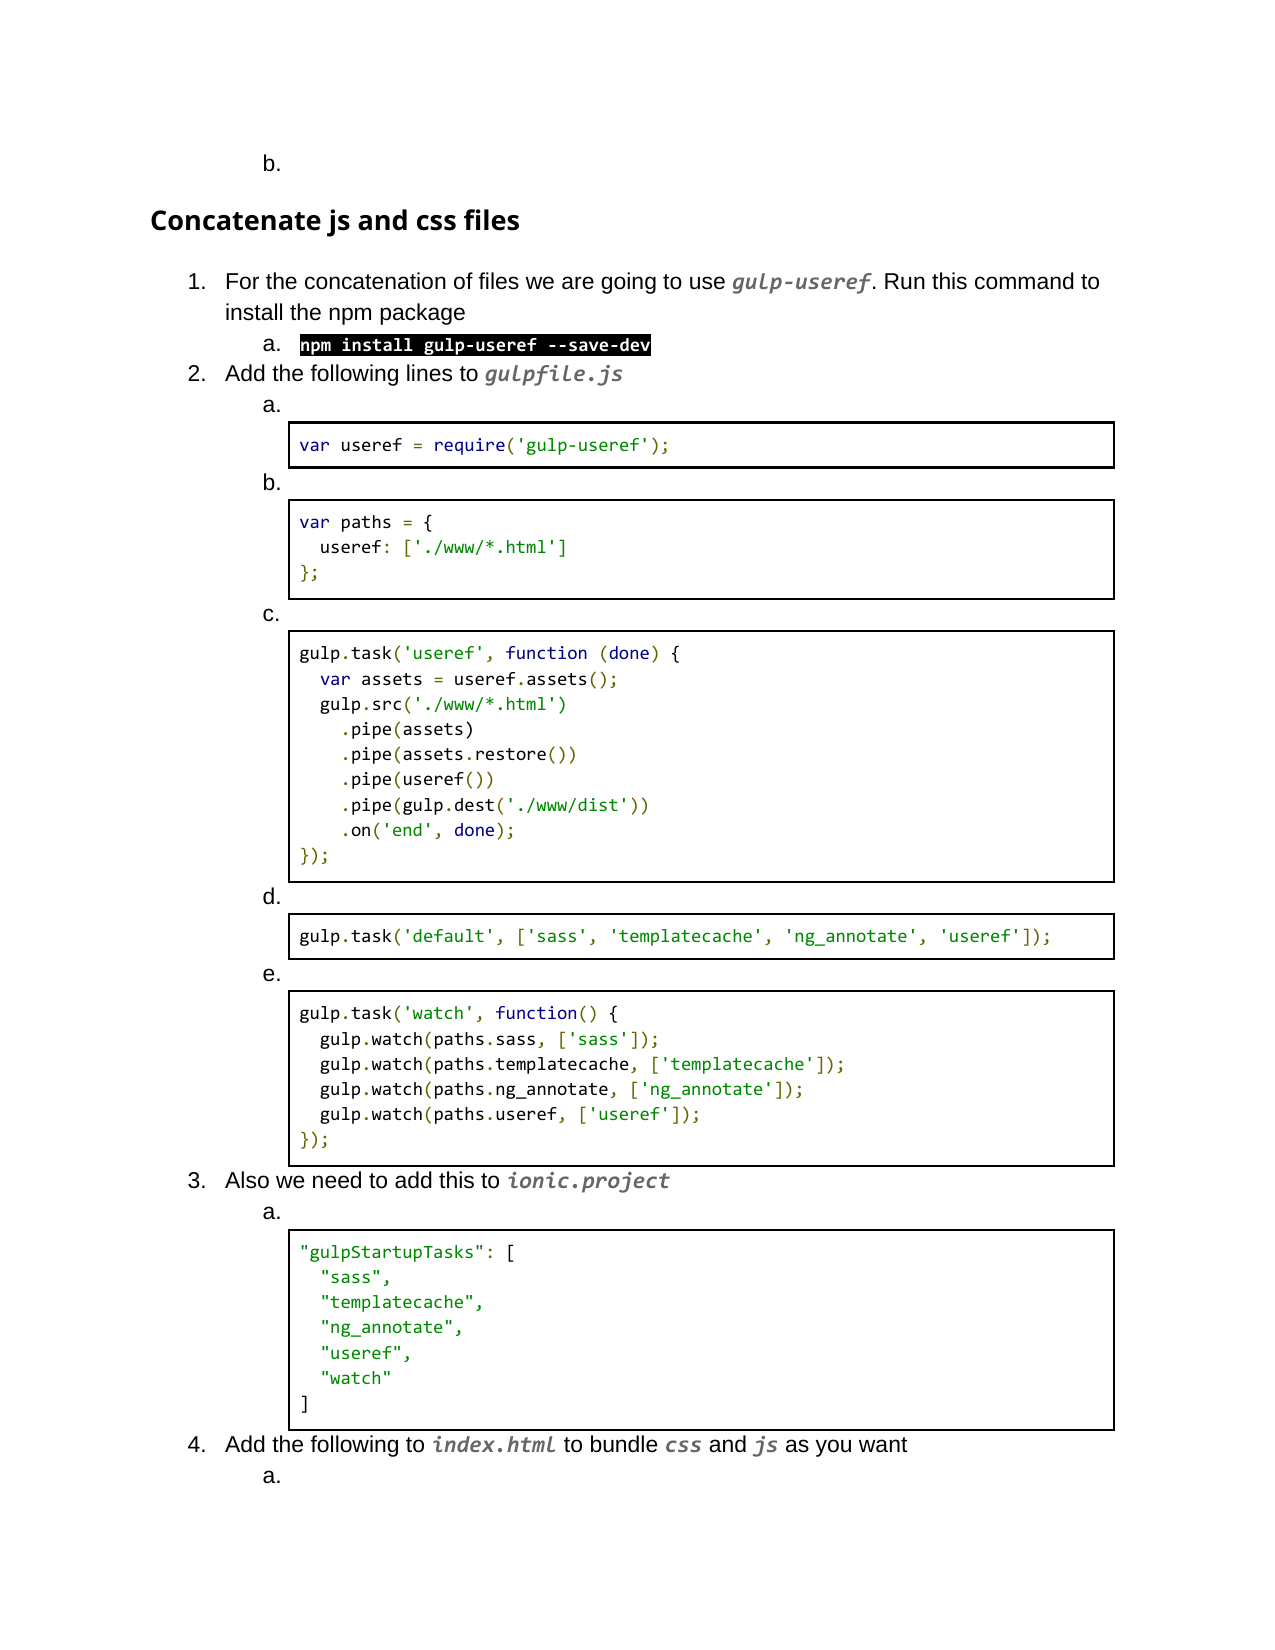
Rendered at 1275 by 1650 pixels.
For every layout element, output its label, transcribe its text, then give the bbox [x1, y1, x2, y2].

table_header gulp.task('default', ['sass', 'templatecache', 'ng_annotate', 'useref']); [290, 915, 1113, 958]
table_header var paths = { useref: ['./www/*.html'] }; [290, 501, 1113, 598]
subtitle Concatenate js and css files [150, 201, 1125, 238]
list npm install gulp-useref --save-dev [262, 329, 1125, 356]
table_header var useref = require('gulp-useref'); [290, 424, 1113, 466]
table_header "gulpStartupTasks": [ "sass", "templatecache", "ng_annotate", "useref", "watch" ] [290, 1231, 1113, 1428]
list Add the following lines to gulpfile.js [187, 360, 1125, 387]
table_header gulp.task('useref', function (done) { var assets = useref.assets(); gulp.src('./www/*.html') .pipe(assets) .pipe(assets.restore()) .pipe(useref()) .pipe(gulp.dest('./www/dist')) .on('end', done); }); [290, 632, 1113, 881]
table_header gulp.task('watch', function() { gulp.watch(paths.sass, ['sass']); gulp.watch(paths.templatecache, ['templatecache']); gulp.watch(paths.ng_annotate, ['ng_annotate']); gulp.watch(paths.useref, ['useref']); }); [290, 992, 1113, 1165]
list Also we need to add this to ionic.project [187, 1167, 1125, 1194]
list For the concatenation of files we are going to use gulp-useref. Run this command to install the npm package [187, 268, 1125, 326]
list Add the following to index.html to bundle css and js as you want [187, 1431, 1125, 1458]
